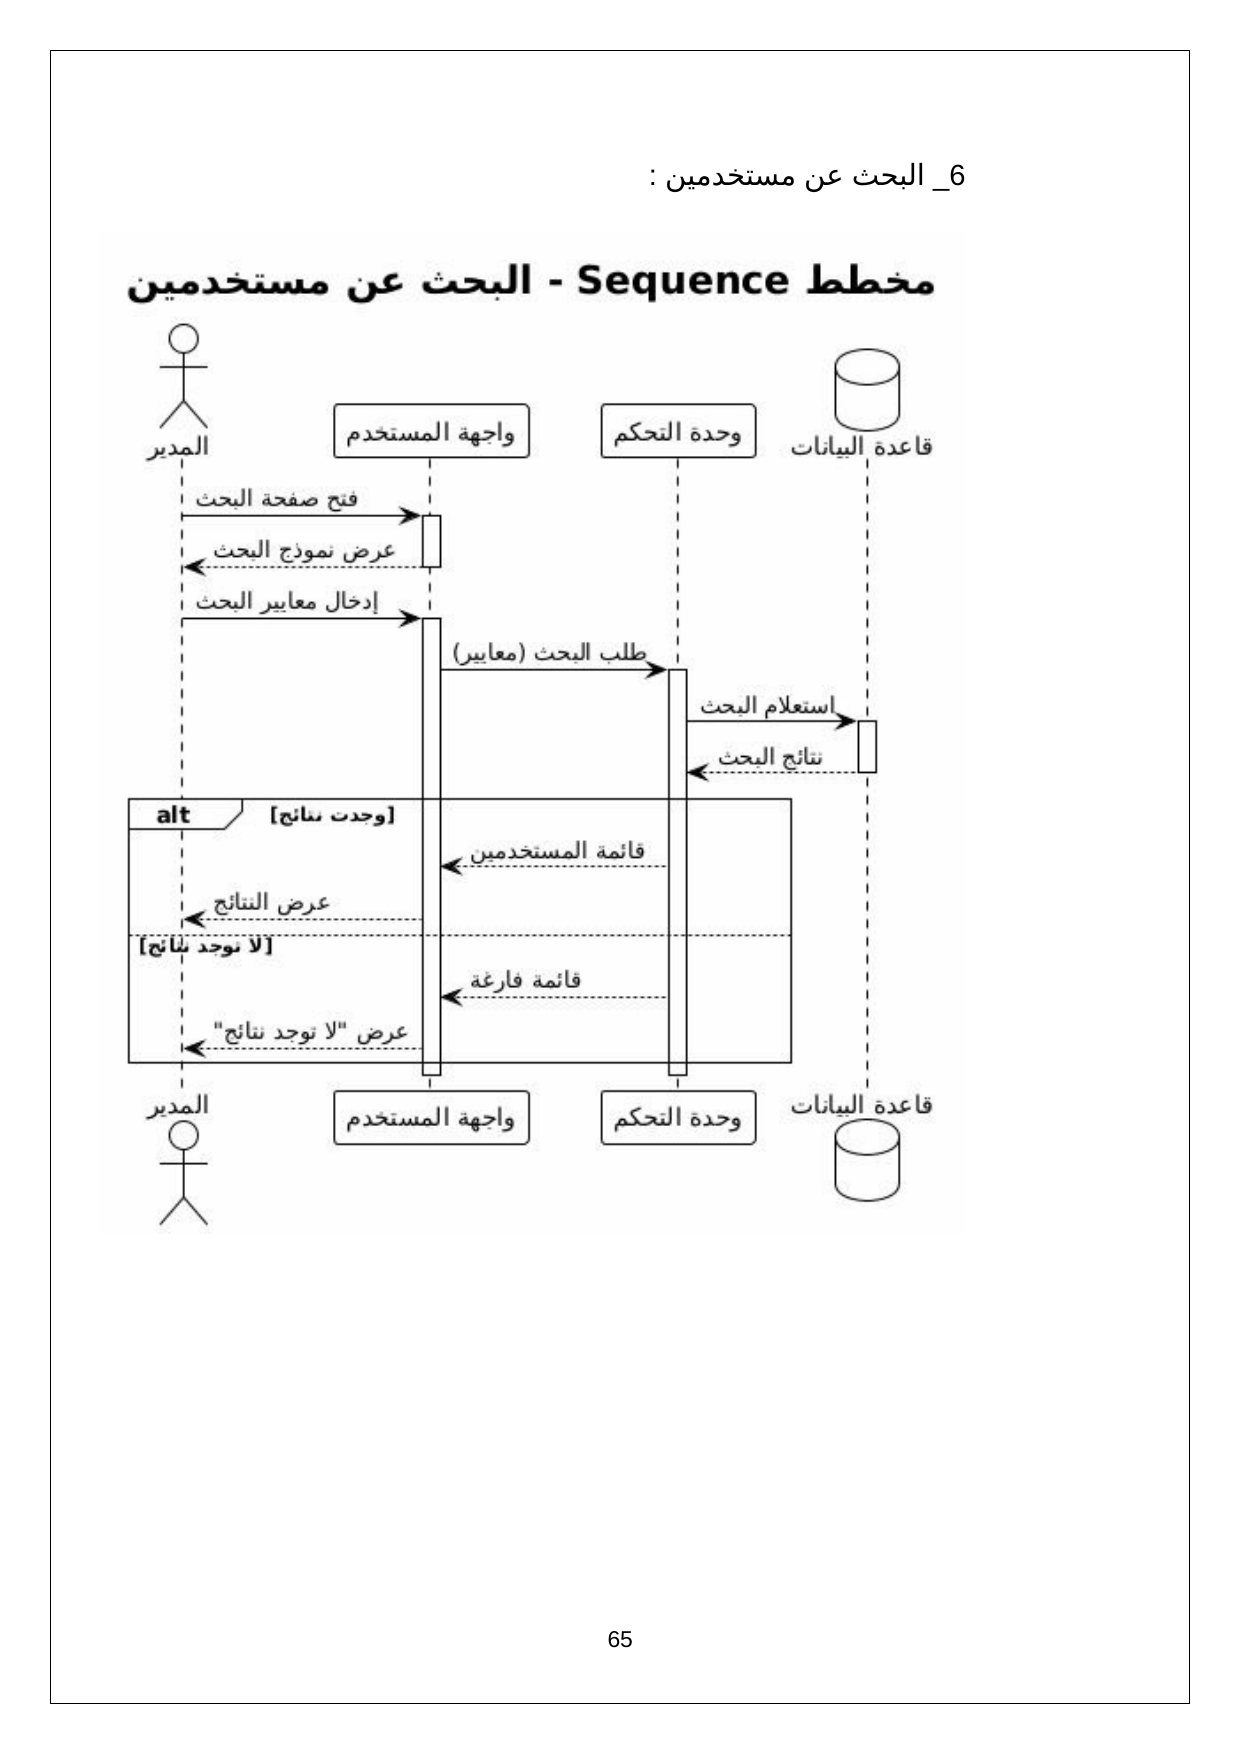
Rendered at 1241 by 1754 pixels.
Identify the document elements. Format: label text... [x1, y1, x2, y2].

picture [100, 232, 966, 1234]
list 6_ البحث عن مستخدمين : [187, 158, 966, 191]
